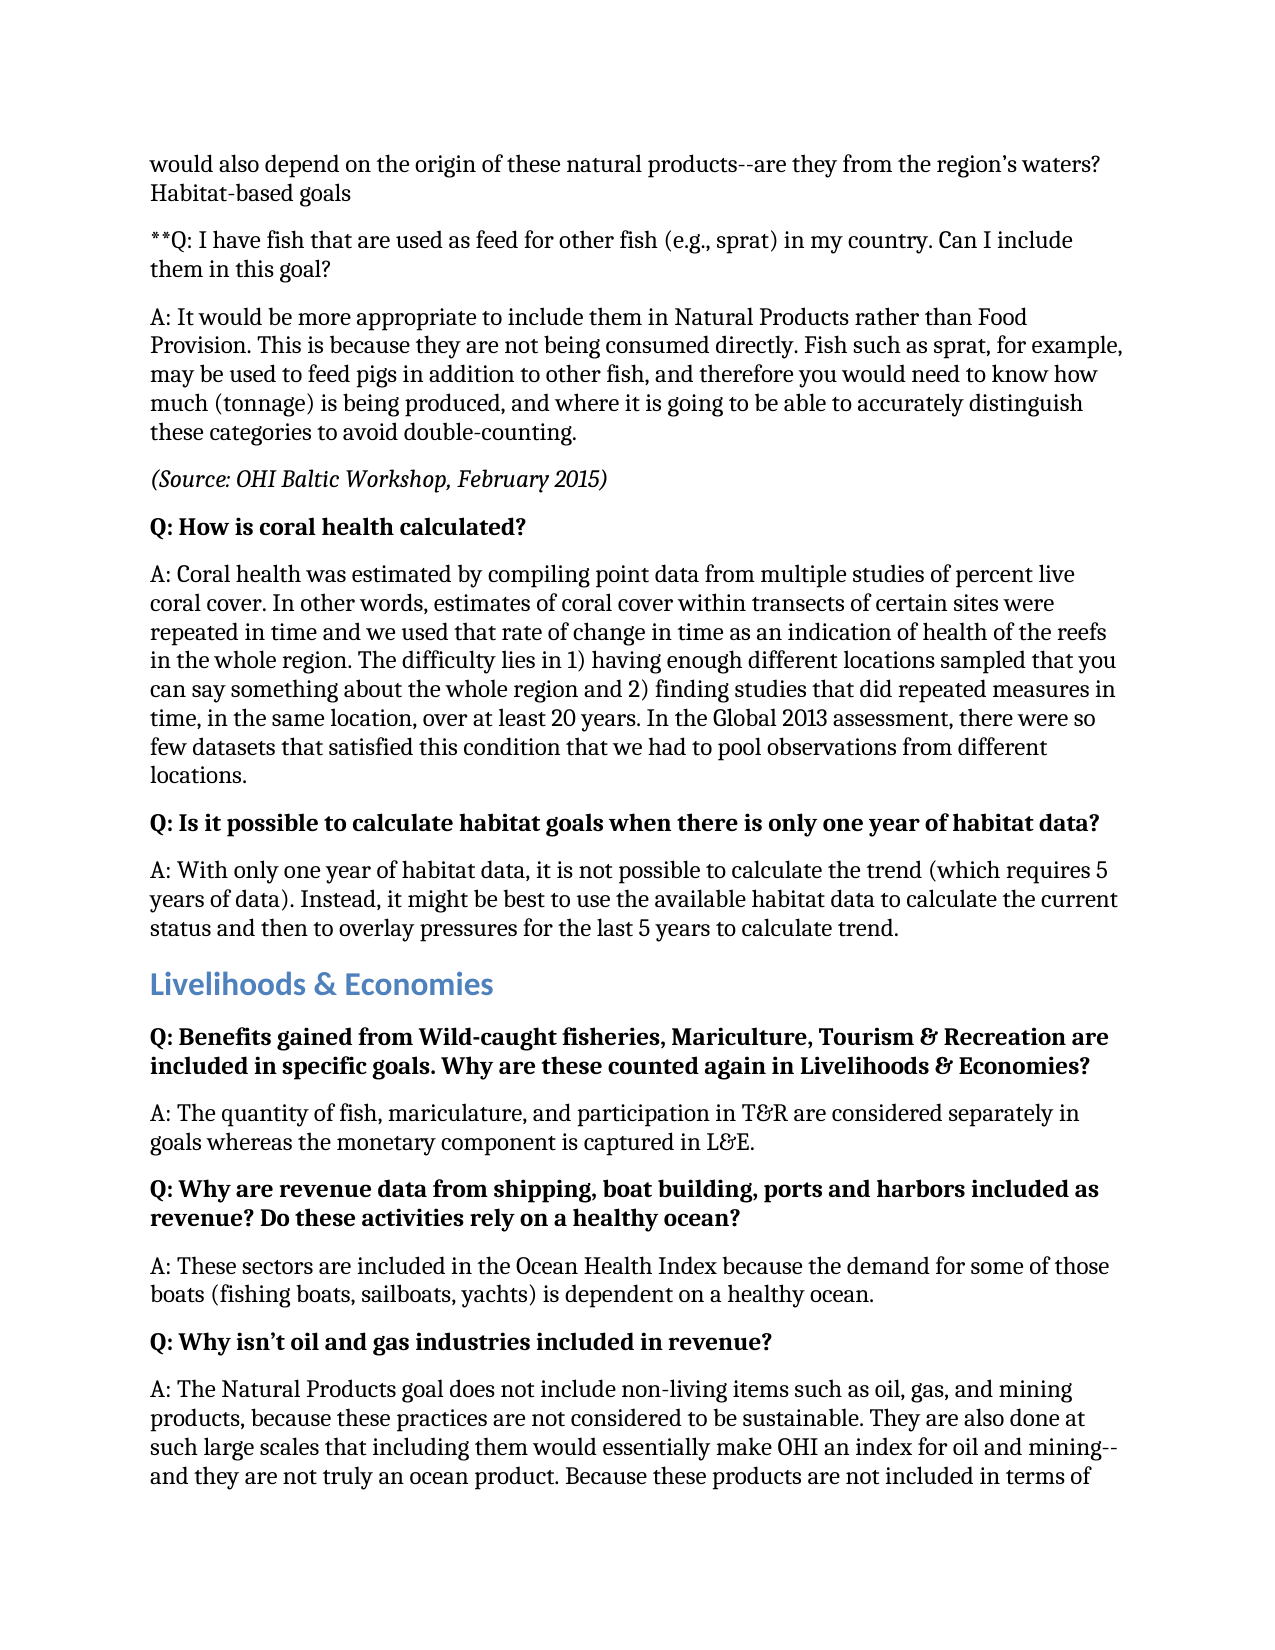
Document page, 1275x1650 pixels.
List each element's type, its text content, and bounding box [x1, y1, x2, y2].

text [150, 150, 1125, 207]
text A: With only one year of habitat data, it is not possible to calculate the trend (which requires 5 years of data). Instead, it might be best to use the available habitat data to calculate the current status and then to overlay pressures for the last 5 years to calculate trend. [150, 856, 1125, 942]
text Q: Is it possible to calculate habitat goals when there is only one year of habitat data? [150, 809, 1125, 837]
text Q: Why are revenue data from shipping, boat building, ports and harbors included as revenue? Do these activities rely on a healthy ocean? [150, 1175, 1125, 1233]
text Q: Why isn’t oil and gas industries included in revenue? [150, 1328, 1125, 1357]
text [150, 1375, 1125, 1490]
text **Q: I have fish that are used as feed for other fish (e.g., sprat) in my country. Can I include them in this goal? [150, 226, 1125, 284]
text A: The quantity of fish, mariculature, and participation in T&R are considered separately in goals whereas the monetary component is captured in L&E. [150, 1099, 1125, 1157]
text (Source: OHI Baltic Workshop, February 2015) [150, 465, 1125, 494]
text A: Coral health was estimated by compiling point data from multiple studies of percent live coral cover. In other words, estimates of coral cover within transects of certain sites were repeated in time and we used that rate of change in time as an indication of health of the reefs in the whole region. The difficulty lies in 1) having enough different locations sampled that you can say something about the whole region and 2) finding studies that did repeated measures in time, in the same location, over at least 20 years. In the Global 2013 assessment, there were so few datasets that satisfied this condition that we had to pool observations from different locations. [150, 560, 1125, 790]
text A: These sectors are included in the Ocean Health Index because the demand for some of those boats (fishing boats, sailboats, yachts) is dependent on a healthy ocean. [150, 1252, 1125, 1309]
text Q: How is coral health calculated? [150, 512, 1125, 541]
text A: It would be more appropriate to include them in Natural Products rather than Food Provision. This is because they are not being consumed directly. Fish such as sprat, for example, may be used to feed pigs in addition to other fish, and therefore you would need to know how much (tonnage) is being produced, and where it is going to be able to accurately distinguish these categories to avoid double-counting. [150, 302, 1125, 446]
subtitle Livelihoods & Economies [150, 963, 1125, 1004]
text Q: Benefits gained from Wild-caught fisheries, Mariculture, Tourism & Recreation are included in specific goals. Why are these counted again in Livelihoods & Economies? [150, 1023, 1125, 1080]
